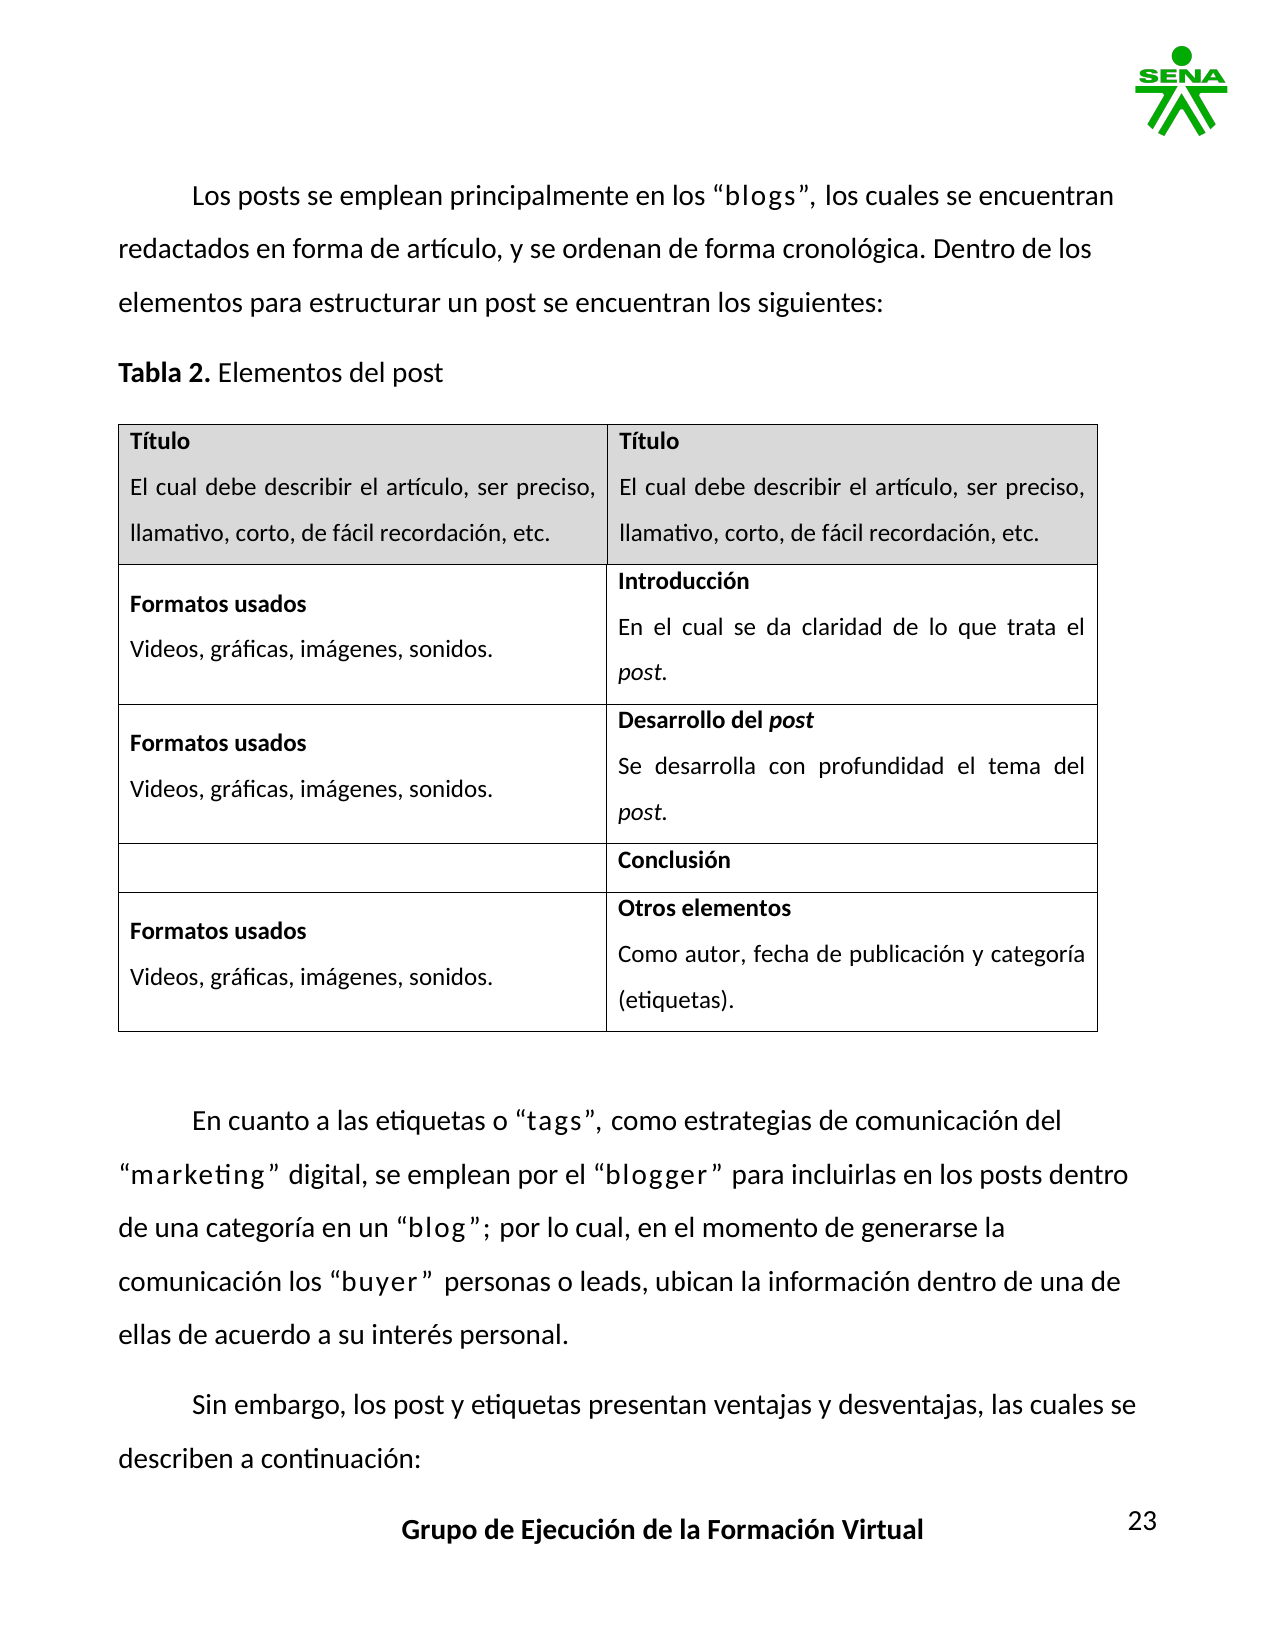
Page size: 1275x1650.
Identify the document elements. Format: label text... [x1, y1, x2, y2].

text Tabla 2. Elementos del post [118, 354, 1157, 390]
table_cell Formatos usados Videos, gráficas, imágenes, sonidos. [119, 893, 606, 1031]
table_cell Otros elementos Como autor, fecha de publicación y categoría (etiquetas). [607, 893, 1097, 1031]
text En cuanto a las etiquetas o “tags”, como estrategias de comunicación del “marketing” digital, se emplean por el “blogger” para incluirlas en los posts dentro de una categoría en un “blog”; por lo cual, en el momento de generarse la comunicación los “buyer” personas o leads, ubican la información dentro de una de ellas de acuerdo a su interés personal. [118, 1102, 1157, 1352]
table_cell Introducción En el cual se da claridad de lo que trata el post. [607, 565, 1097, 704]
table_cell Desarrollo del post Se desarrolla con profundidad el tema del post. [607, 705, 1097, 843]
table_cell Formatos usados Videos, gráficas, imágenes, sonidos. [119, 565, 606, 704]
picture [1135, 46, 1228, 136]
table_header Título El cual debe describir el artículo, ser preciso, llamativo, corto, de fácil recordación, etc. [608, 425, 1097, 564]
table_cell Formatos usados Videos, gráficas, imágenes, sonidos. [119, 705, 606, 843]
text Los posts se emplean principalmente en los “blogs”, los cuales se encuentran redactados en forma de artículo, y se ordenan de forma cronológica. Dentro de los elementos para estructurar un post se encuentran los siguientes: [118, 177, 1157, 320]
table_cell [119, 844, 606, 892]
table_header Título El cual debe describir el artículo, ser preciso, llamativo, corto, de fácil recordación, etc. [119, 425, 607, 564]
table_cell Conclusión [607, 844, 1097, 892]
text Sin embargo, los post y etiquetas presentan ventajas y desventajas, las cuales se describen a continuación: [118, 1386, 1157, 1475]
